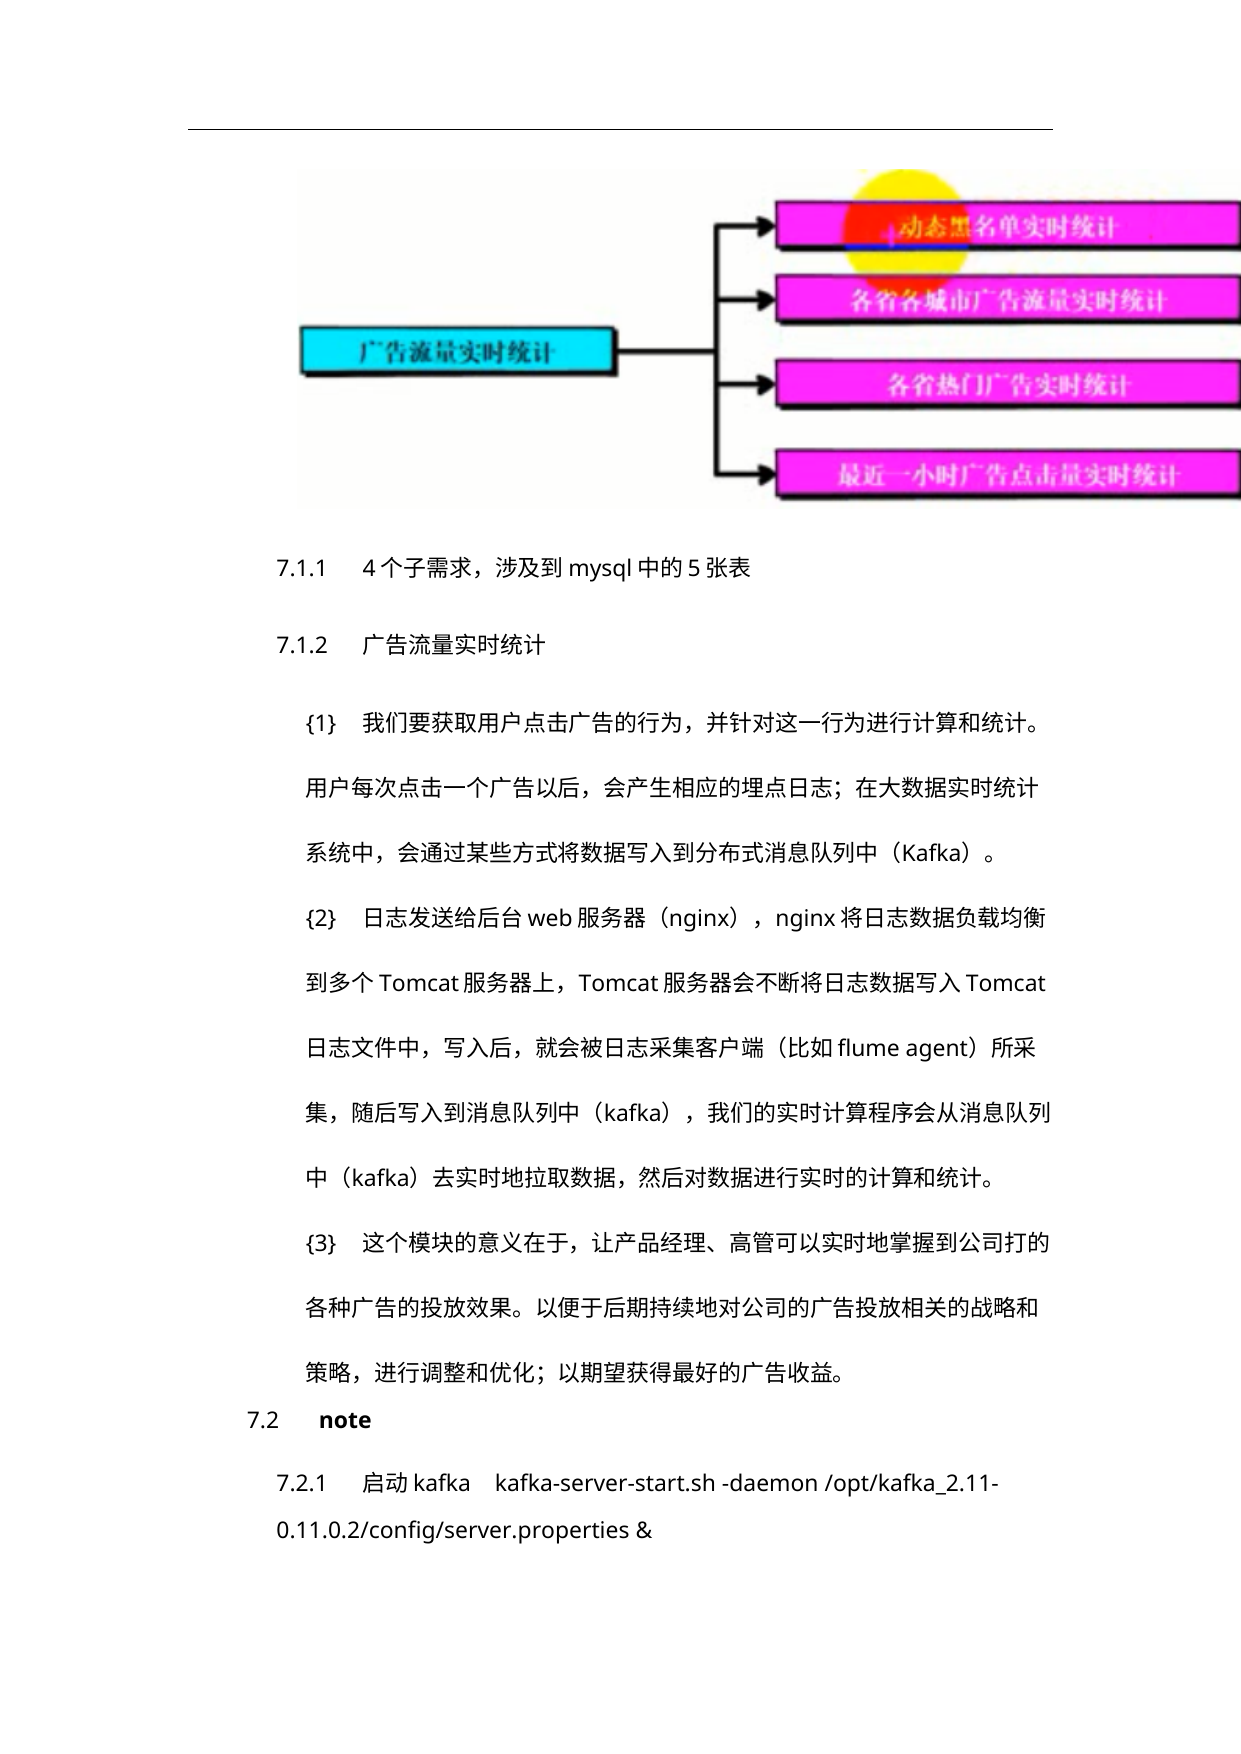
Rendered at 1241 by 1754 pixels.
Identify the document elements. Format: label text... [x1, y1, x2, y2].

picture [296, 169, 1241, 509]
subtitle 广告流量实时统计 [276, 611, 1053, 676]
subtitle note [247, 1404, 1053, 1436]
subtitle 这个模块的意义在于，让产品经理、高管可以实时地掌握到公司打的各种广告的投放效果。以便于后期持续地对公司的广告投放相关的战略和策略，进行调整和优化；以期望获得最好的广告收益。 [306, 1209, 1053, 1404]
subtitle 4个子需求，涉及到mysql中的5张表 [276, 534, 1053, 599]
subtitle 启动kafka kafka-server-start.sh -daemon /opt/kafka_2.11-0.11.0.2/config/server.properties & [276, 1449, 1053, 1546]
subtitle 日志发送给后台web服务器（nginx），nginx将日志数据负载均衡到多个Tomcat服务器上，Tomcat服务器会不断将日志数据写入Tomcat日志文件中，写入后，就会被日志采集客户端（比如flume agent）所采集，随后写入到消息队列中（kafka），我们的实时计算程序会从消息队列中（kafka）去实时地拉取数据，然后对数据进行实时的计算和统计。 [306, 884, 1053, 1209]
subtitle 我们要获取用户点击广告的行为，并针对这一行为进行计算和统计。用户每次点击一个广告以后，会产生相应的埋点日志；在大数据实时统计系统中，会通过某些方式将数据写入到分布式消息队列中（Kafka）。 [306, 689, 1053, 884]
